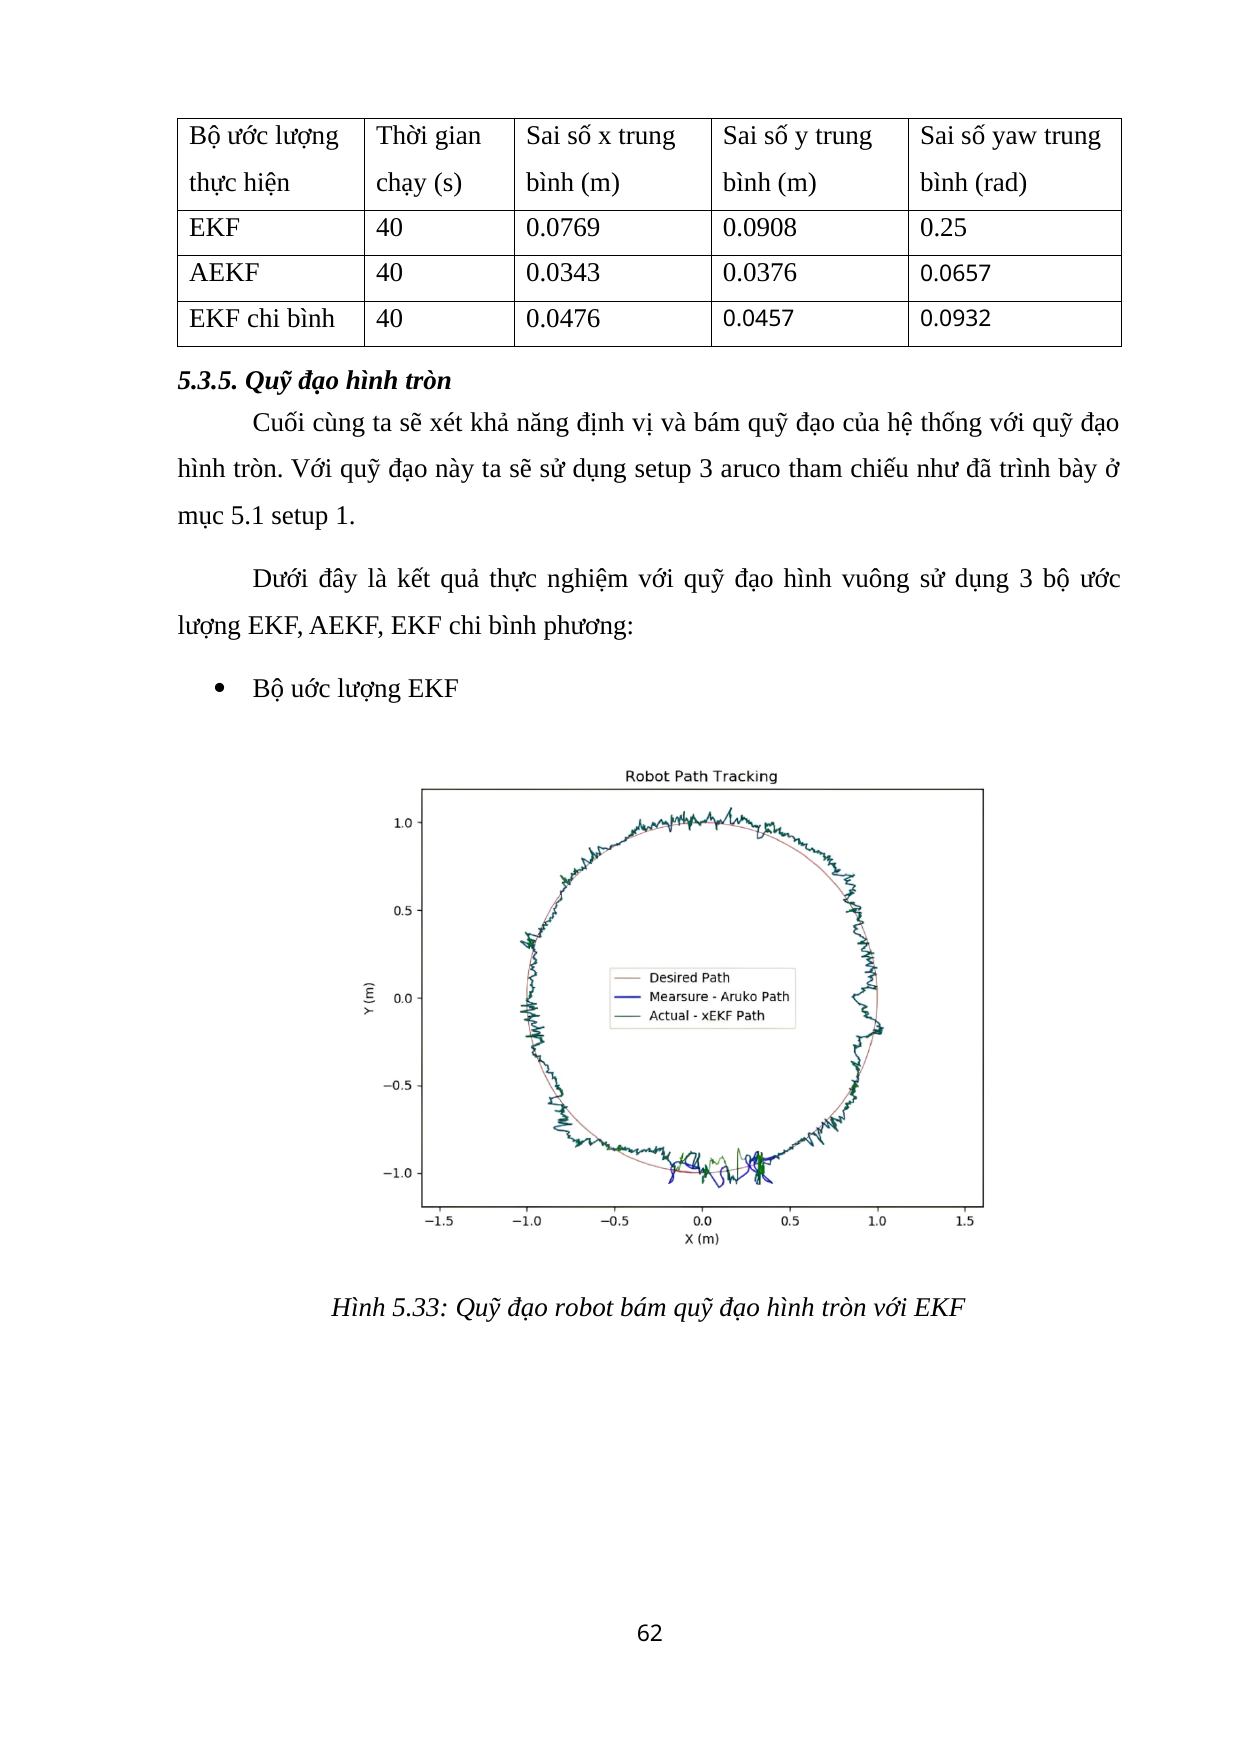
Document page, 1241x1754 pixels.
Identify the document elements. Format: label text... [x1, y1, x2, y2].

table_header Sai số y trung bình (m) [712, 119, 908, 210]
text Hình 5.33: Quỹ đạo robot bám quỹ đạo hình tròn với EKF [177, 1291, 1122, 1322]
table_cell 0.0343 [515, 256, 711, 301]
table_cell AEKF [178, 256, 364, 301]
text Cuối cùng ta sẽ xét khả năng định vị và bám quỹ đạo của hệ thống với quỹ đạo hình tròn. Với quỹ đạo này ta sẽ sử dụng setup 3 aruco tham chiếu như đã trình bày ở mục 5.1 setup 1. [177, 406, 1122, 530]
table_cell EKF [178, 211, 364, 255]
table_cell 0.0932 [909, 302, 1121, 346]
table_cell 0.0769 [515, 211, 711, 255]
table_cell 0.0476 [515, 302, 711, 346]
table_cell 40 [365, 302, 514, 346]
table_cell 0.0376 [712, 256, 908, 301]
list Bộ uớc lượng EKF [177, 672, 1122, 704]
text Dưới đây là kết quả thực nghiệm với quỹ đạo hình vuông sử dụng 3 bộ ước lượng EKF, AEKF, EKF chi bình phương: [177, 562, 1122, 640]
picture [337, 736, 1037, 1259]
table_header Sai số x trung bình (m) [515, 119, 711, 210]
table_cell EKF chi bình [178, 302, 364, 346]
table_cell 0.0908 [712, 211, 908, 255]
table_cell 0.0457 [712, 302, 908, 346]
table_header Sai số yaw trung bình (rad) [909, 119, 1121, 210]
table_cell 0.0657 [909, 256, 1121, 301]
table_header Bộ ước lượng thực hiện [178, 119, 364, 210]
table_cell 40 [365, 211, 514, 255]
subtitle 5.3.5. Quỹ đạo hình tròn [177, 364, 1122, 395]
table_cell 40 [365, 256, 514, 301]
table_cell 0.25 [909, 211, 1121, 255]
table_header Thời gian chạy (s) [365, 119, 514, 210]
